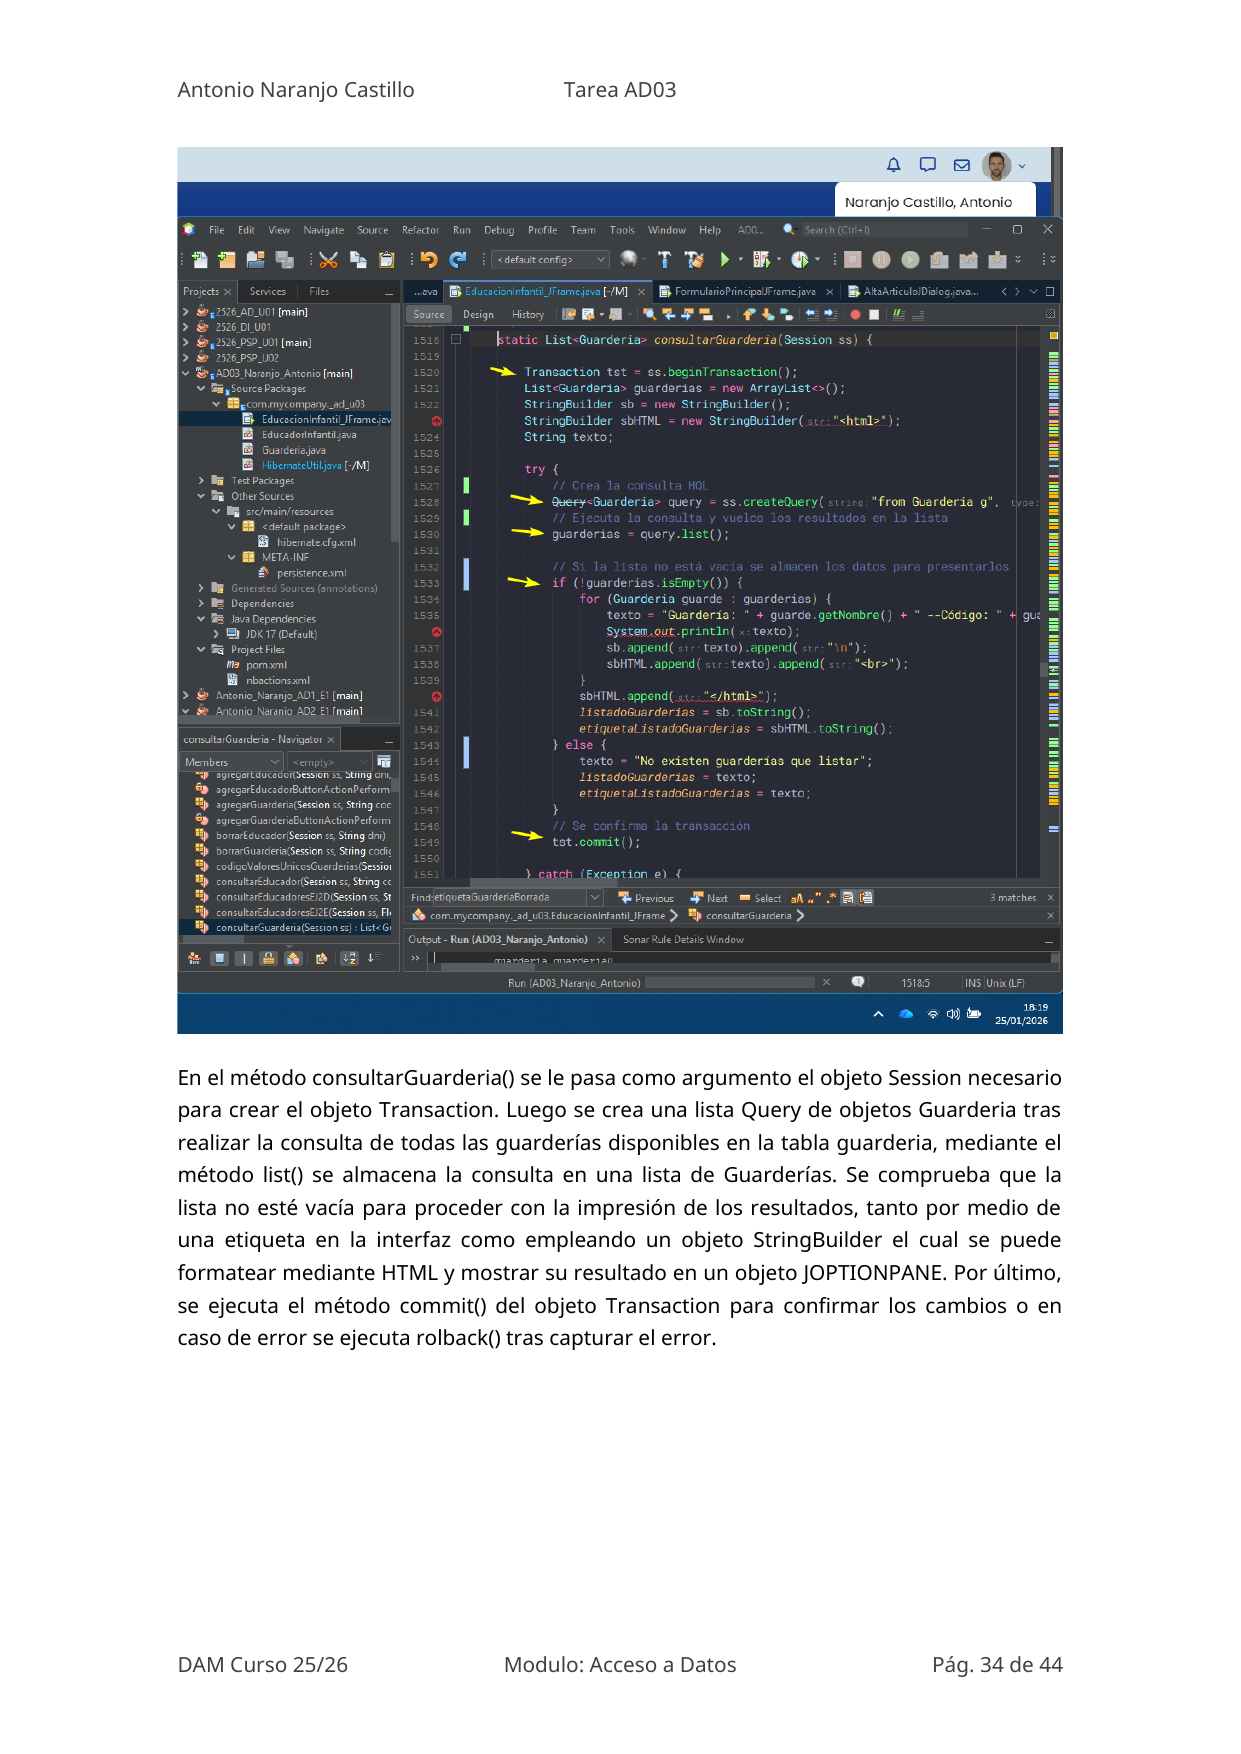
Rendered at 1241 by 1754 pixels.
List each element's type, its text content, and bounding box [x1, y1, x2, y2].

picture [177, 147, 1063, 1034]
text En el método consultarGuarderia() se le pasa como argumento el objeto Session necesario para crear el objeto Transaction. Luego se crea una lista Query de objetos Guarderia tras realizar la consulta de todas las guarderías disponibles en la tabla guarderia, mediante el método list() se almacena la consulta en una lista de Guarderías. Se comprueba que la lista no esté vacía para proceder con la impresión de los resultados, tanto por medio de una etiqueta en la interfaz como empleando un objeto StringBuilder el cual se puede formatear mediante HTML y mostrar su resultado en un objeto JOPTIONPANE. Por último, se ejecuta el método commit() del objeto Transaction para confirmar los cambios o en caso de error se ejecuta rolback() tras capturar el error. [177, 1063, 1063, 1352]
